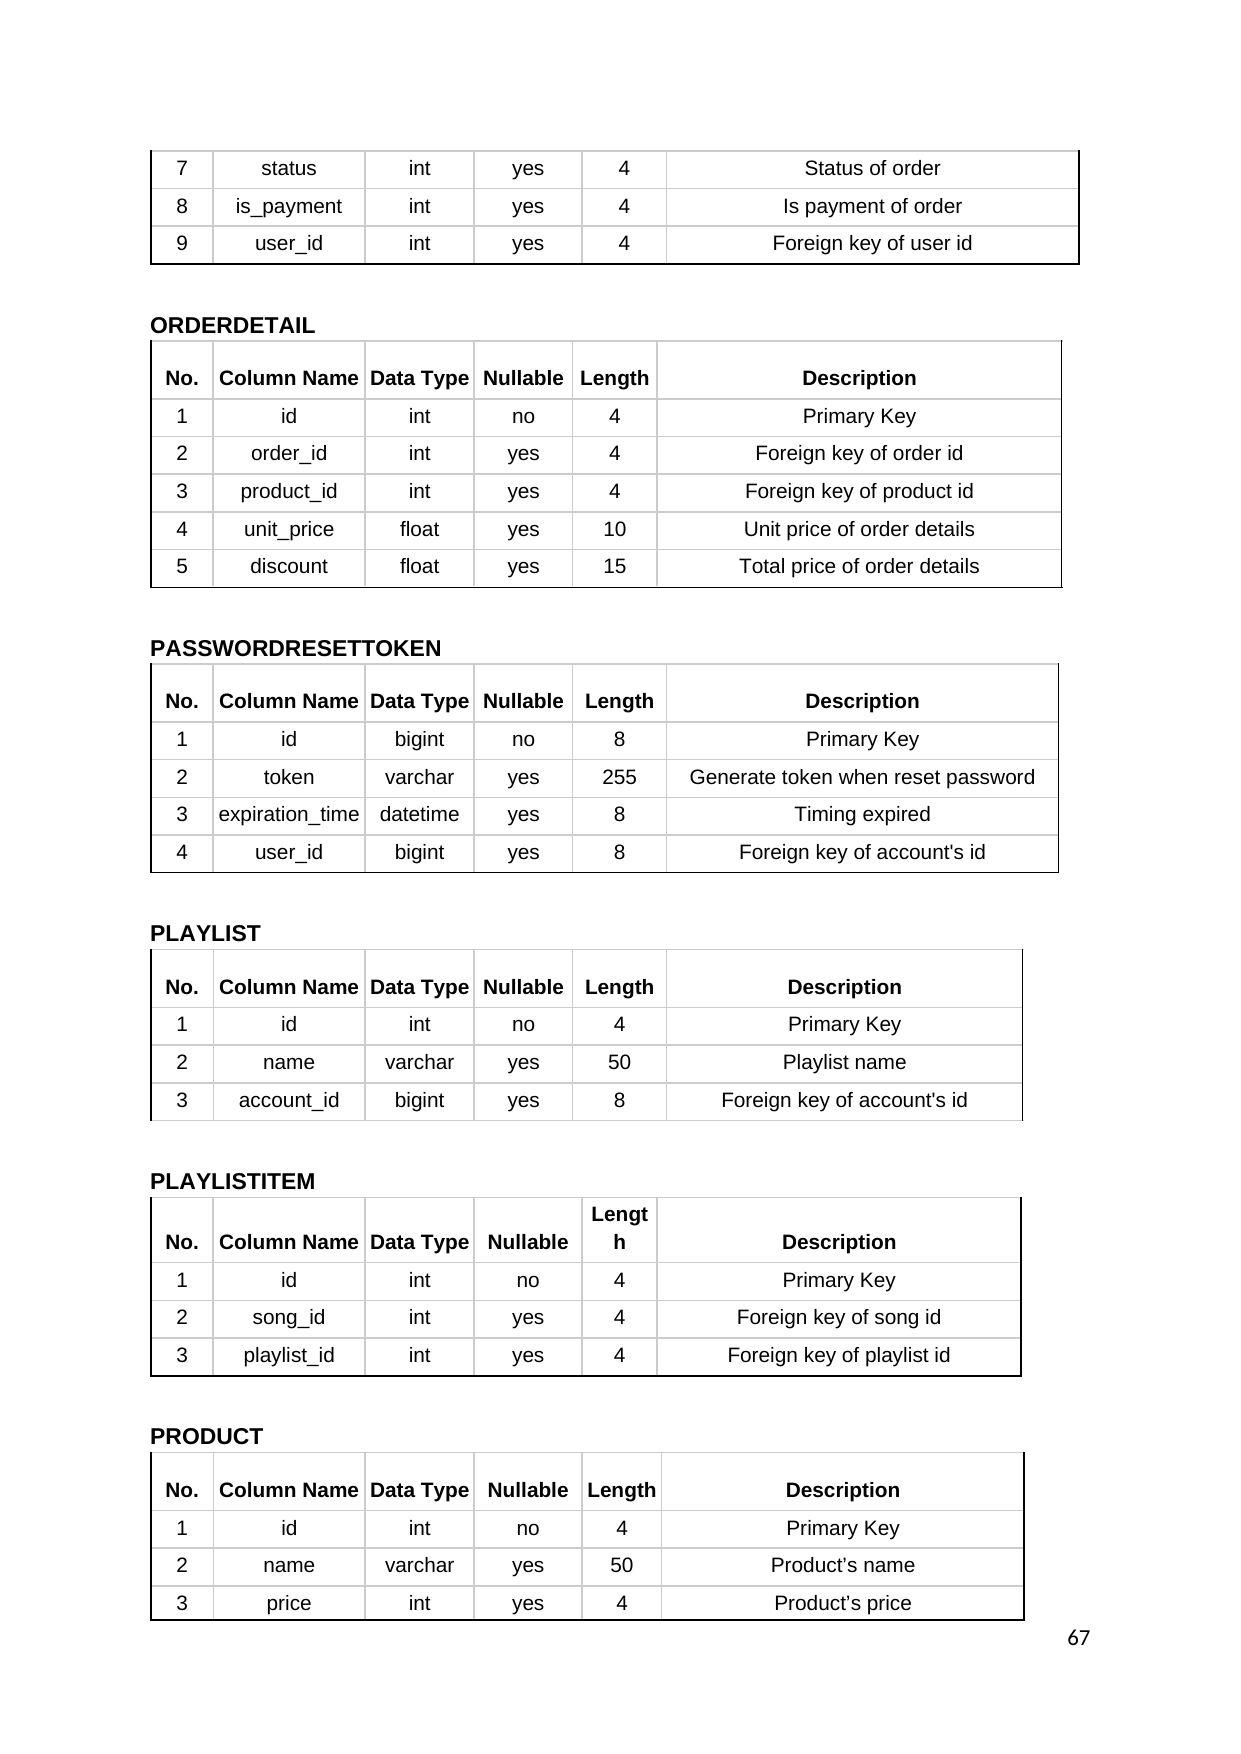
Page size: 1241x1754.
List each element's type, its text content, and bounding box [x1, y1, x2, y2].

table_header Column Name [214, 1198, 364, 1262]
table_cell yes [475, 189, 581, 225]
table_cell 4 [152, 836, 212, 872]
table_cell 4 [573, 475, 656, 511]
table_header Nullable [475, 665, 572, 721]
table_header Length [573, 342, 656, 398]
table_cell id [214, 723, 364, 759]
table_cell 3 [152, 1587, 213, 1619]
table_cell yes [475, 1549, 581, 1585]
table_cell 2 [152, 1046, 213, 1082]
table_cell yes [475, 798, 572, 834]
table_header Data Type [366, 665, 473, 721]
table_cell no [475, 1008, 572, 1044]
table_cell song_id [214, 1301, 364, 1337]
table_cell Foreign key of product id [658, 475, 1061, 511]
table_cell int [366, 1301, 473, 1337]
table_cell id [214, 1008, 364, 1044]
table_cell account_id [214, 1084, 364, 1120]
table_cell 50 [583, 1549, 661, 1585]
table_cell 4 [573, 1008, 666, 1044]
table_cell 3 [152, 475, 212, 511]
table_cell 4 [583, 1587, 661, 1619]
table_cell 3 [152, 1339, 212, 1375]
table_cell int [366, 400, 473, 436]
table_cell int [366, 1263, 473, 1299]
table_cell expiration_time [214, 798, 364, 834]
table_header Column Name [214, 665, 364, 721]
table_cell yes [475, 475, 572, 511]
table_cell Primary Key [658, 400, 1061, 436]
table_header No. [152, 342, 212, 398]
table_cell Foreign key of account's id [667, 836, 1058, 872]
table_cell no [475, 400, 572, 436]
table_cell 10 [573, 513, 656, 549]
subtitle PRODUCT [150, 1423, 1090, 1450]
table_cell user_id [214, 836, 364, 872]
table_header No. [152, 1453, 213, 1509]
table_header No. [152, 1198, 212, 1262]
table_cell varchar [366, 760, 473, 796]
table_cell int [366, 152, 473, 188]
table_cell 8 [573, 1084, 666, 1120]
table_header No. [152, 950, 213, 1007]
table_cell 3 [152, 798, 212, 834]
table_cell yes [475, 227, 581, 263]
table_cell 4 [583, 1263, 656, 1299]
table_cell yes [475, 437, 572, 473]
table_cell token [214, 760, 364, 796]
table_cell name [214, 1046, 364, 1082]
table_header Description [658, 342, 1061, 398]
table_cell 4 [573, 400, 656, 436]
table_cell int [366, 1587, 473, 1619]
table_header Length [583, 1198, 656, 1262]
table_cell Total price of order details [658, 550, 1061, 586]
table_cell varchar [366, 1046, 473, 1082]
table_cell 7 [152, 152, 212, 188]
table_cell 1 [152, 1263, 212, 1299]
table_cell 1 [152, 1008, 213, 1044]
table_header Column Name [214, 342, 364, 398]
table_cell yes [475, 152, 581, 188]
table_cell id [214, 400, 364, 436]
table_cell bigint [366, 723, 473, 759]
table_cell 1 [152, 400, 212, 436]
table_cell id [214, 1511, 364, 1547]
table_cell Foreign key of order id [658, 437, 1061, 473]
table_header Nullable [475, 342, 572, 398]
table_cell 50 [573, 1046, 666, 1082]
table_cell Timing expired [667, 798, 1058, 834]
table_cell 3 [152, 1084, 213, 1120]
table_header Data Type [366, 342, 473, 398]
table_header Data Type [366, 1453, 473, 1509]
table_header Data Type [366, 950, 473, 1007]
table_cell yes [475, 1046, 572, 1082]
table_cell int [366, 1339, 473, 1375]
table_cell datetime [366, 798, 473, 834]
table_cell discount [214, 550, 364, 586]
table_cell yes [475, 513, 572, 549]
subtitle PLAYLISTITEM [150, 1168, 1090, 1194]
table_cell Foreign key of playlist id [658, 1339, 1020, 1375]
table_cell Primary Key [658, 1263, 1020, 1299]
table_cell is_payment [214, 189, 364, 225]
table_cell Status of order [667, 152, 1078, 188]
table_header Nullable [475, 1453, 581, 1509]
table_cell Unit price of order details [658, 513, 1061, 549]
table_cell Is payment of order [667, 189, 1078, 225]
table_cell int [366, 475, 473, 511]
table_header Length [573, 665, 666, 721]
table_cell product_id [214, 475, 364, 511]
table_header Length [573, 950, 666, 1007]
table_cell yes [475, 760, 572, 796]
table_cell yes [475, 1301, 581, 1337]
table_cell Foreign key of account's id [667, 1084, 1022, 1120]
table_cell yes [475, 550, 572, 586]
subtitle ORDERDETAIL [150, 312, 1090, 338]
table_cell 4 [583, 1511, 661, 1547]
table_cell Playlist name [667, 1046, 1022, 1082]
subtitle PLAYLIST [150, 920, 1090, 947]
table_cell order_id [214, 437, 364, 473]
table_cell 2 [152, 1549, 213, 1585]
table_cell 15 [573, 550, 656, 586]
table_cell 4 [583, 227, 666, 263]
table_cell int [366, 189, 473, 225]
table_cell 4 [152, 513, 212, 549]
table_cell 8 [573, 723, 666, 759]
table_cell 8 [573, 798, 666, 834]
table_cell no [475, 723, 572, 759]
table_cell 255 [573, 760, 666, 796]
table_cell id [214, 1263, 364, 1299]
table_cell int [366, 227, 473, 263]
table_header Nullable [475, 950, 572, 1007]
table_cell Primary Key [662, 1511, 1023, 1547]
table_cell Generate token when reset password [667, 760, 1058, 796]
table_cell yes [475, 1084, 572, 1120]
table_cell status [214, 152, 364, 188]
table_cell bigint [366, 836, 473, 872]
table_cell unit_price [214, 513, 364, 549]
table_cell bigint [366, 1084, 473, 1120]
table_cell name [214, 1549, 364, 1585]
table_cell 8 [573, 836, 666, 872]
table_header Length [583, 1453, 661, 1509]
table_cell Primary Key [667, 1008, 1022, 1044]
table_cell varchar [366, 1549, 473, 1585]
table_cell no [475, 1263, 581, 1299]
table_header Column Name [214, 1453, 364, 1509]
table_header Nullable [475, 1198, 581, 1262]
table_header Column Name [214, 950, 364, 1007]
table_cell 2 [152, 437, 212, 473]
table_header Description [667, 950, 1022, 1007]
subtitle PASSWORDRESETTOKEN [150, 635, 1090, 661]
table_header Description [667, 665, 1058, 721]
table_cell no [475, 1511, 581, 1547]
table_header Description [662, 1453, 1023, 1509]
table_cell yes [475, 1339, 581, 1375]
table_cell Foreign key of user id [667, 227, 1078, 263]
table_cell playlist_id [214, 1339, 364, 1375]
table_cell 9 [152, 227, 212, 263]
table_cell 2 [152, 760, 212, 796]
table_cell user_id [214, 227, 364, 263]
table_cell 1 [152, 1511, 213, 1547]
table_cell int [366, 1511, 473, 1547]
table_cell Product’s price [662, 1587, 1023, 1619]
table_cell 1 [152, 723, 212, 759]
table_cell 4 [583, 1301, 656, 1337]
table_cell 5 [152, 550, 212, 586]
table_cell int [366, 437, 473, 473]
table_header Description [658, 1198, 1020, 1262]
table_cell Product’s name [662, 1549, 1023, 1585]
table_cell price [214, 1587, 364, 1619]
table_cell 4 [583, 1339, 656, 1375]
table_cell 8 [152, 189, 212, 225]
table_cell int [366, 1008, 473, 1044]
table_cell 4 [583, 189, 666, 225]
table_cell float [366, 513, 473, 549]
table_cell yes [475, 1587, 581, 1619]
table_header No. [152, 665, 212, 721]
table_cell 4 [573, 437, 656, 473]
table_cell float [366, 550, 473, 586]
table_cell Foreign key of song id [658, 1301, 1020, 1337]
table_cell Primary Key [667, 723, 1058, 759]
table_cell yes [475, 836, 572, 872]
table_cell 2 [152, 1301, 212, 1337]
table_cell 4 [583, 152, 666, 188]
table_header Data Type [366, 1198, 473, 1262]
